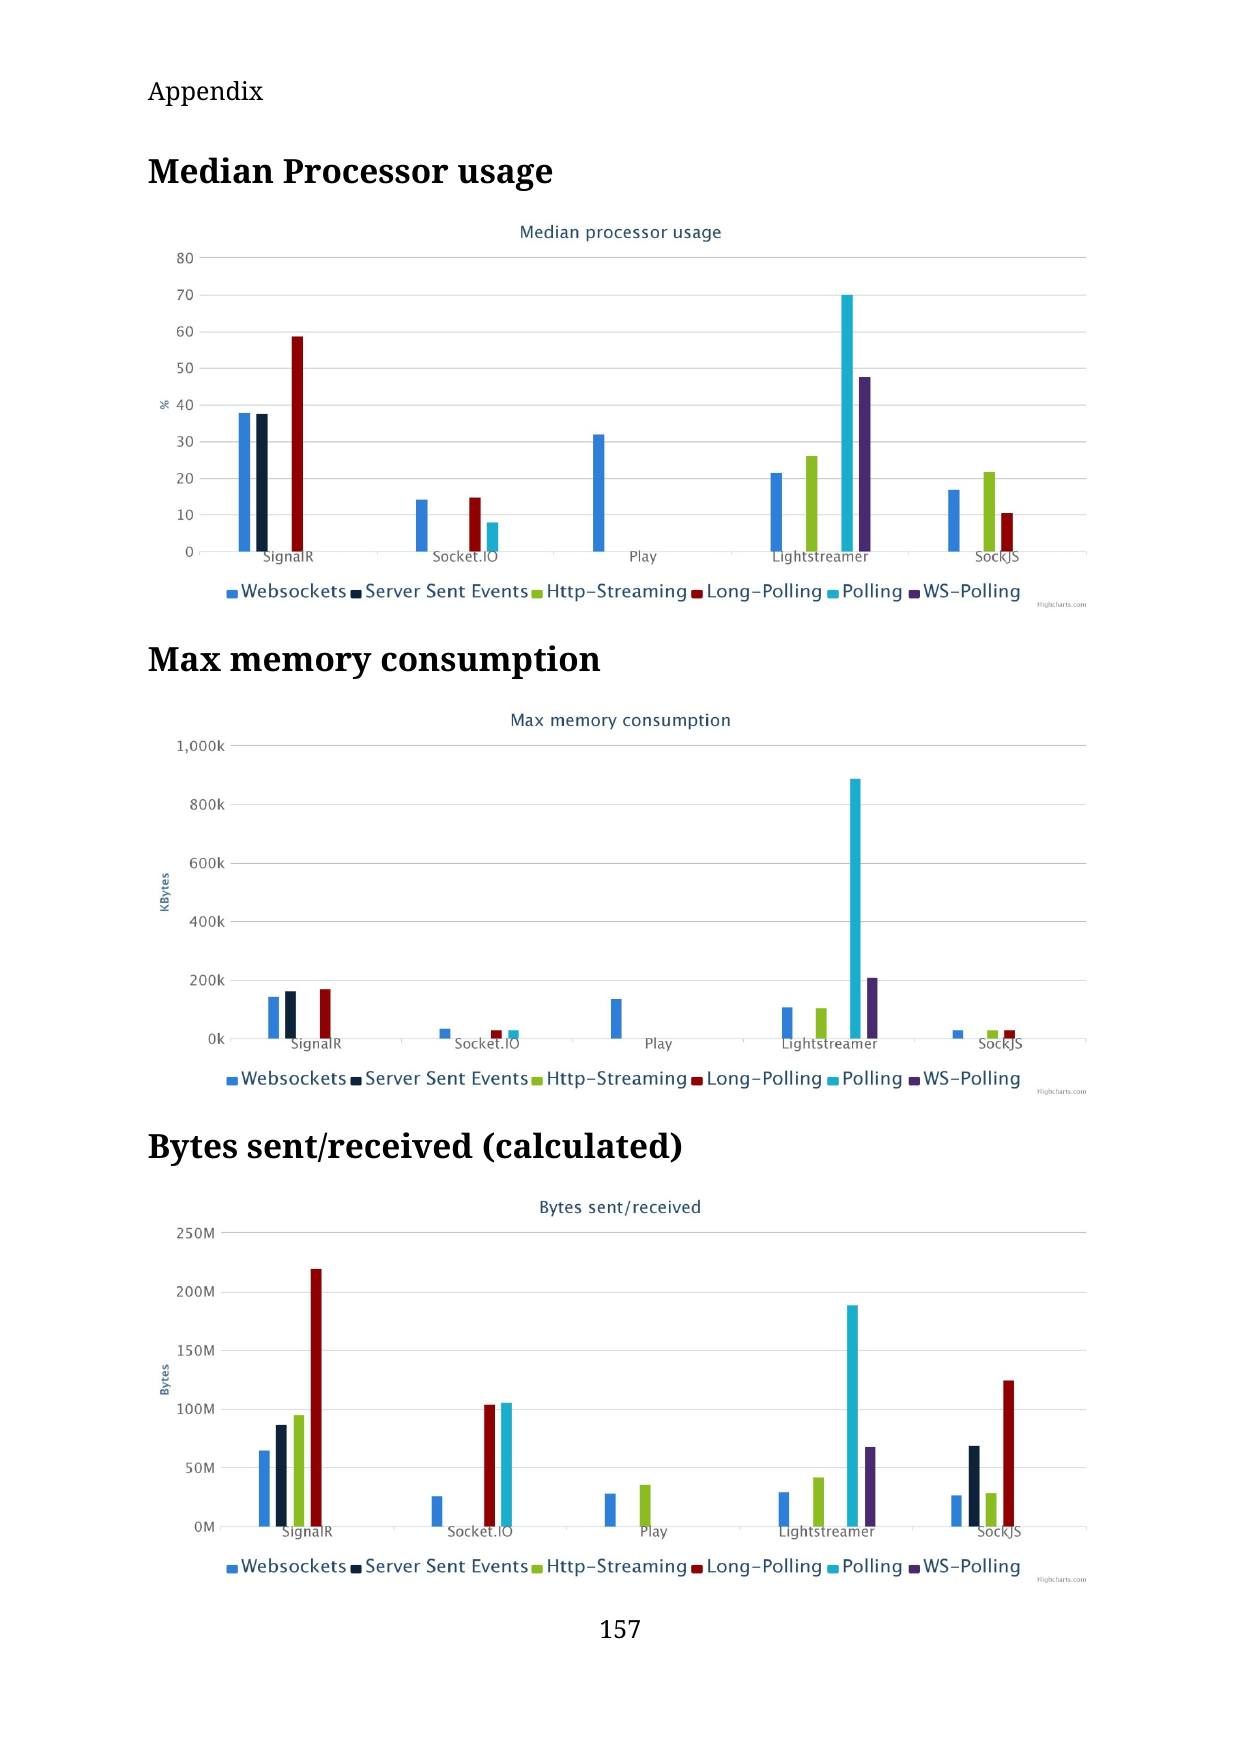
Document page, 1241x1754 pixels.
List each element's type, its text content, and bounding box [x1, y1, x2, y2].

picture [147, 708, 1093, 1097]
picture [147, 1196, 1093, 1585]
text Max memory consumption [148, 635, 1092, 681]
text Median Processor usage [148, 148, 1092, 193]
text Bytes sent/received (calculated) [148, 1123, 1092, 1168]
picture [147, 220, 1093, 610]
